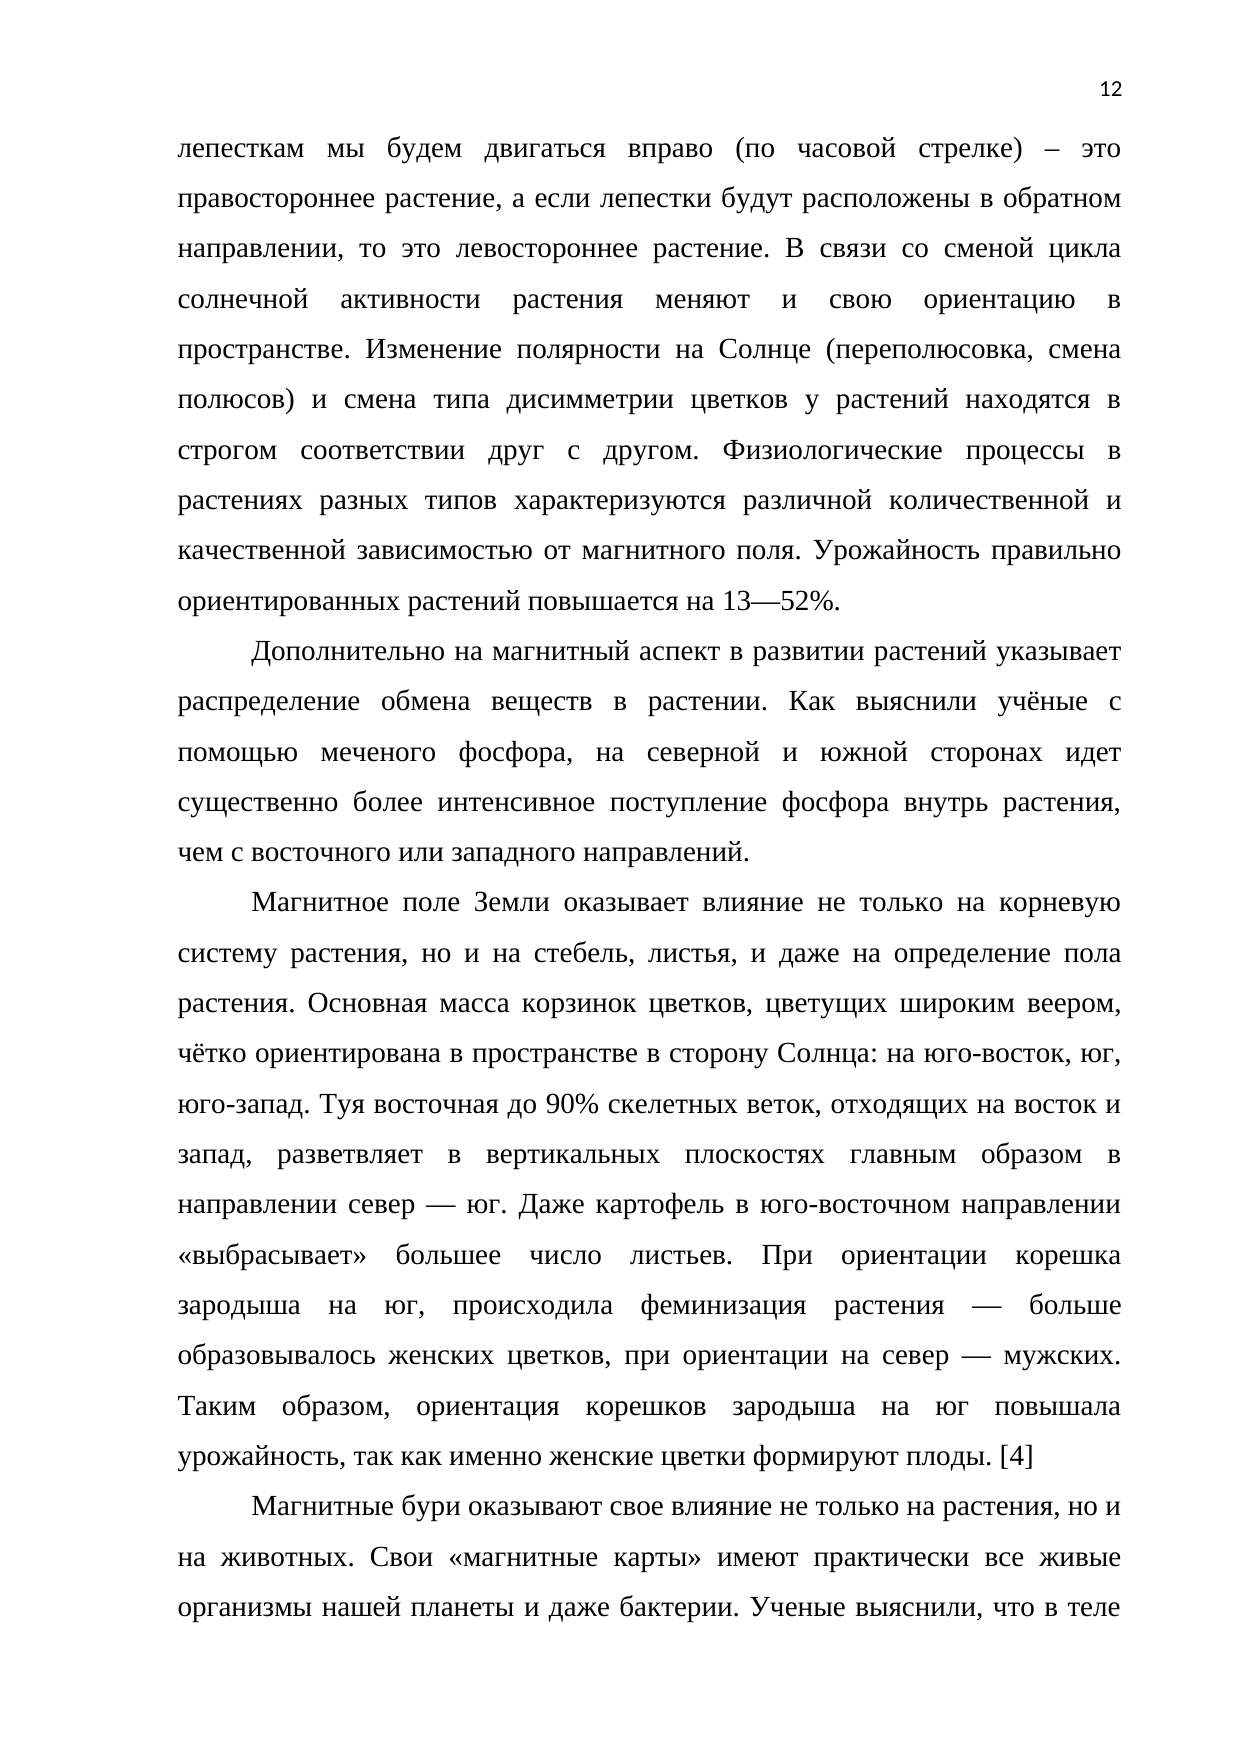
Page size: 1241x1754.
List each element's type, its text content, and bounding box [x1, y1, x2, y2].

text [177, 130, 1122, 616]
text Магнитное поле Земли оказывает влияние не только на корневую систему растения, но и на стебель, листья, и даже на определение пола растения. Основная масса корзинок цветков, цветущих широким веером, чётко ориентирована в пространстве в сторону Солнца: на юго-восток, юг, юго-запад. Туя восточная до 90% скелетных веток, отходящих на восток и запад, разветвляет в вертикальных плоскостях главным образом в направлении север — юг. Даже картофель в юго-восточном направлении «выбрасывает» большее число листьев. При ориентации корешка зародыша на юг, происходила феминизация растения — больше образовывалось женских цветков, при ориентации на север — мужских. Таким образом, ориентация корешков зародыша на юг повышала урожайность, так как именно женские цветки формируют плоды. [4] [177, 884, 1122, 1472]
text Дополнительно на магнитный аспект в развитии растений указывает распределение обмена веществ в растении. Как выяснили учёные с помощью меченого фосфора, на северной и южной сторонах идет существенно более интенсивное поступление фосфора внутрь растения, чем с восточного или западного направлений. [177, 633, 1122, 868]
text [177, 1488, 1122, 1622]
